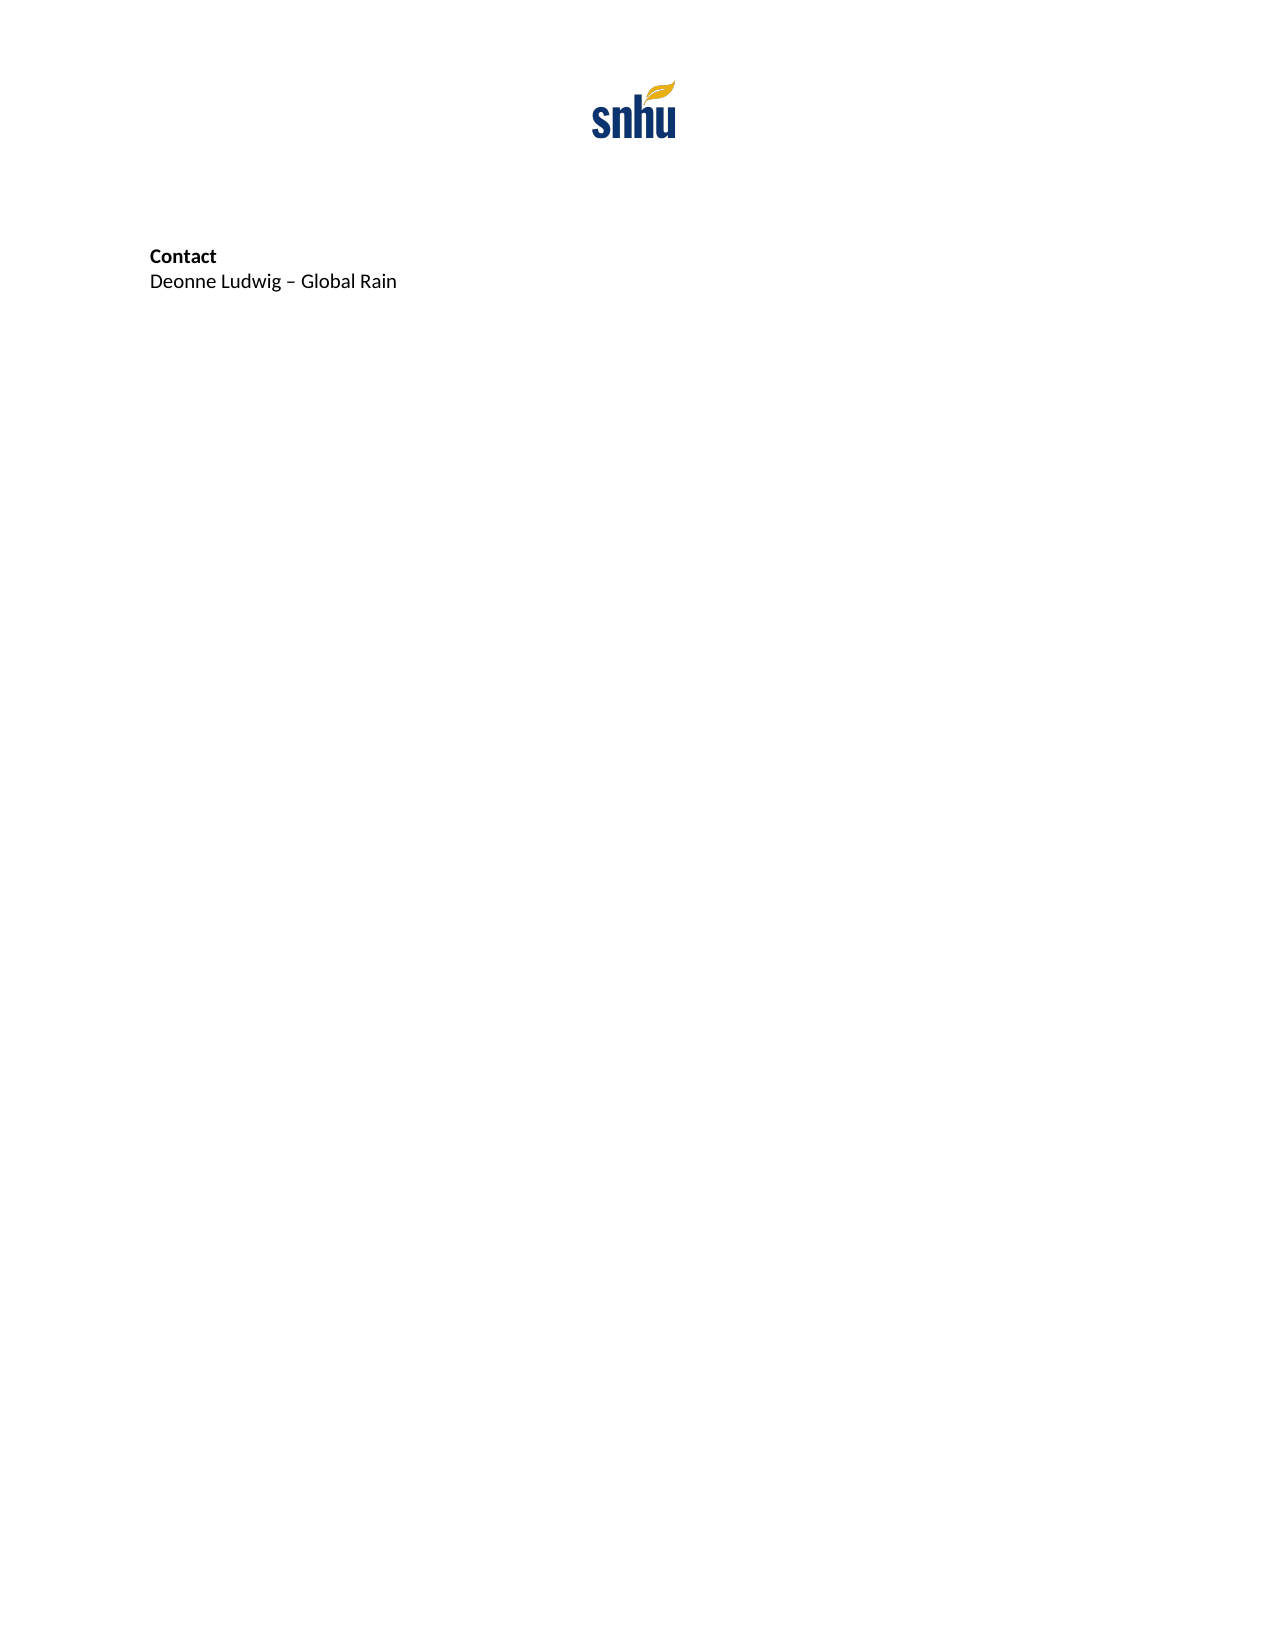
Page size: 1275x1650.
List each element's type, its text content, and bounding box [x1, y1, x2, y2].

subtitle Contact [150, 217, 1125, 268]
picture [573, 75, 702, 147]
text Deonne Ludwig – Global Rain [150, 268, 1125, 294]
